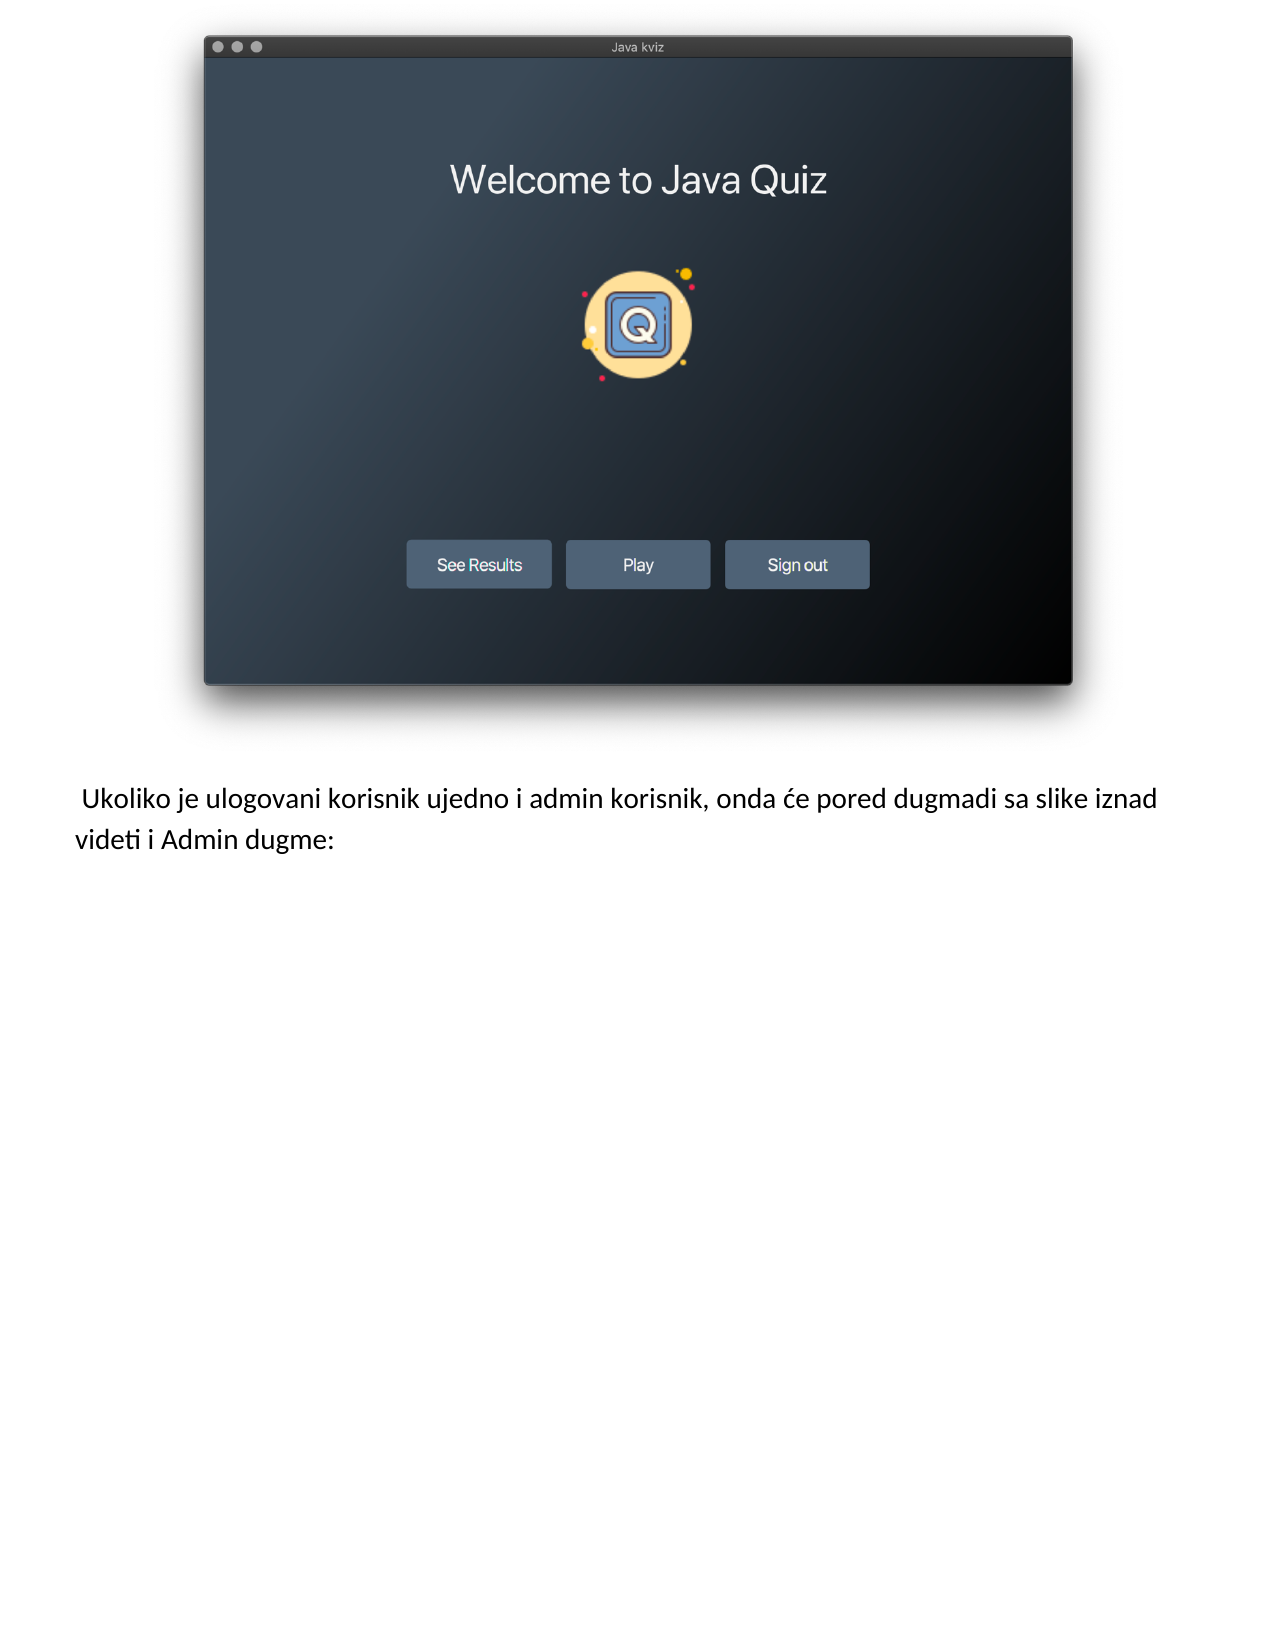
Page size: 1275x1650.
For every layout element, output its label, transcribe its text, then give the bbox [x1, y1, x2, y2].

text Ukoliko je ulogovani korisnik ujedno i admin korisnik, onda će pored dugmadi sa slike iznad videti i Admin dugme: [75, 780, 1200, 857]
picture [150, 0, 1125, 756]
